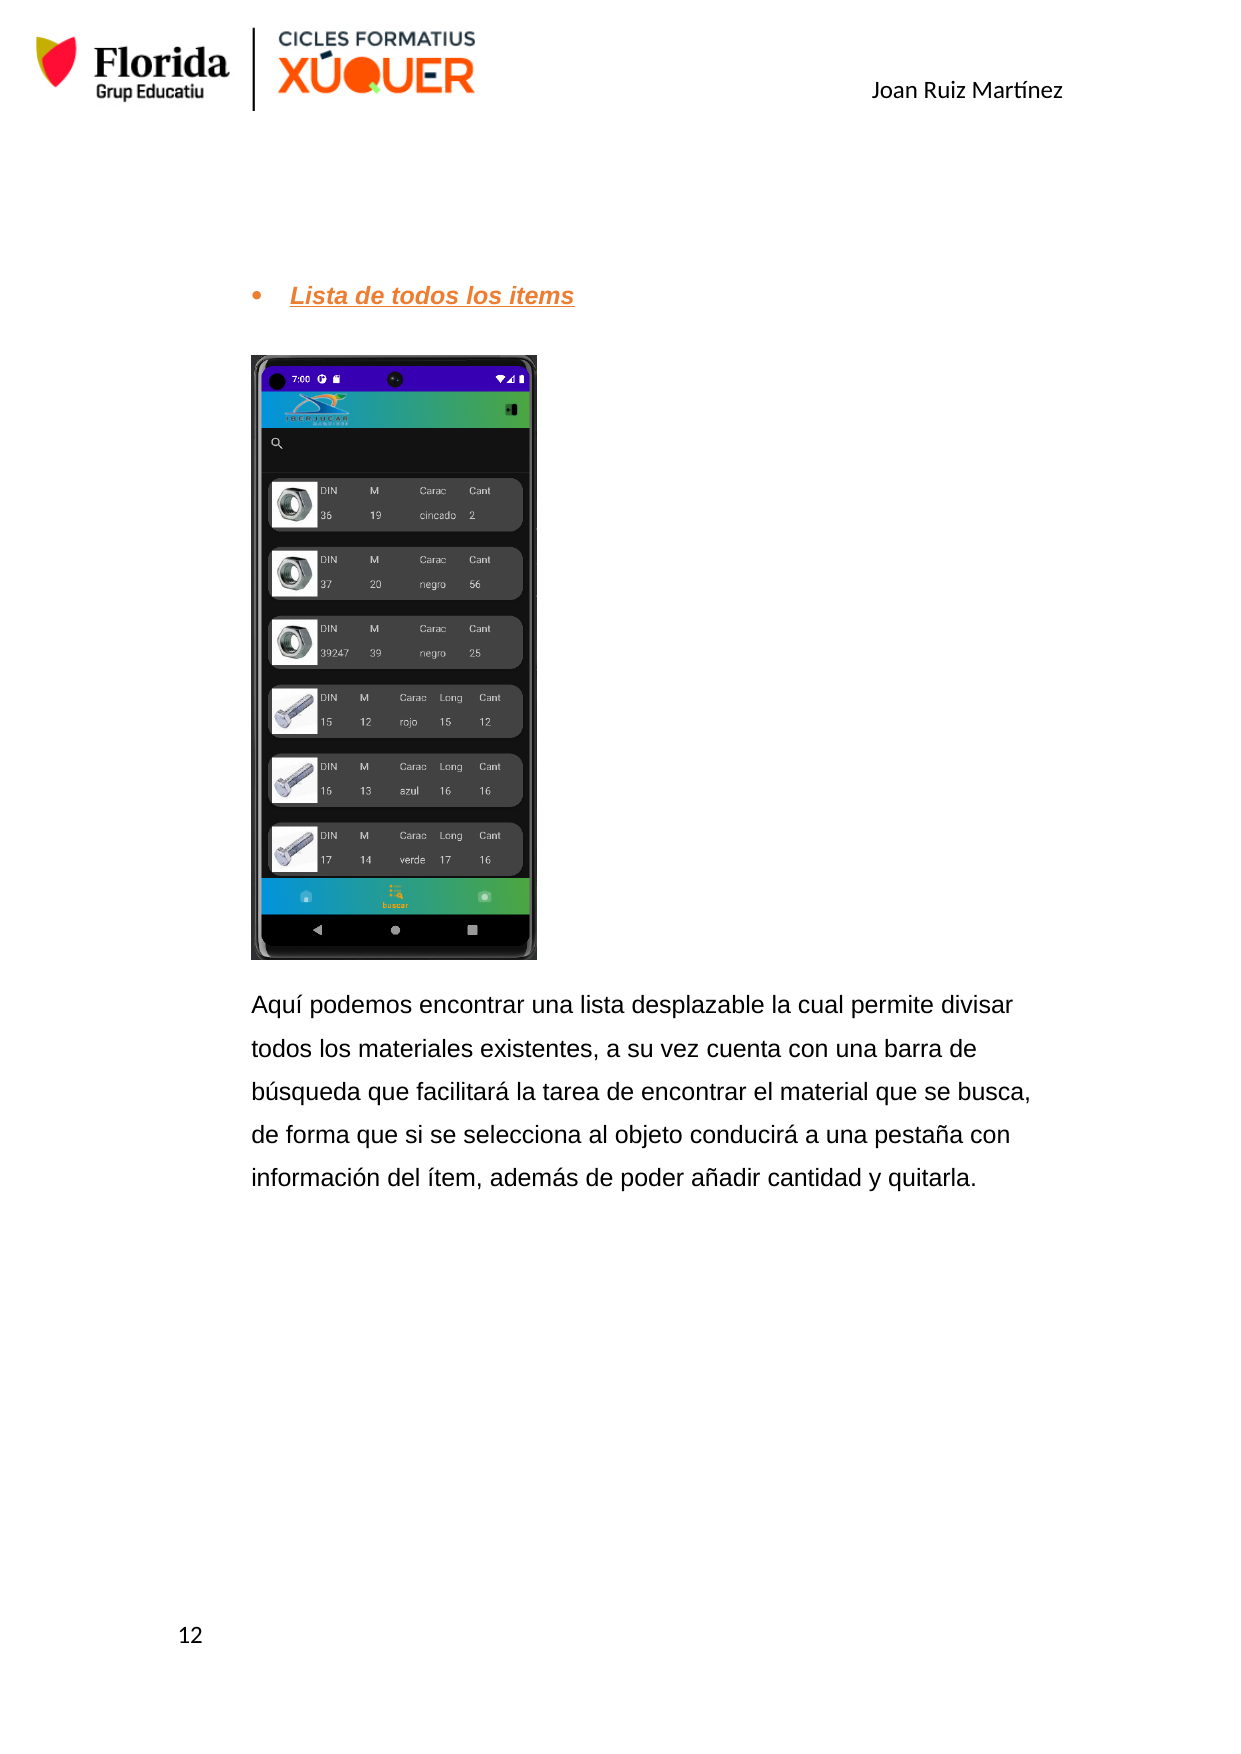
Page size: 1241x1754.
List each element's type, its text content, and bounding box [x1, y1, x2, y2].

picture [251, 355, 537, 960]
text Aquí podemos encontrar una lista desplazable la cual permite divisar todos los materiales existentes, a su vez cuenta con una barra de búsqueda que facilitará la tarea de encontrar el material que se busca, de forma que si se selecciona al objeto conducirá a una pestaña con información del ítem, además de poder añadir cantidad y quitarla. [251, 990, 1063, 1192]
picture [36, 27, 476, 111]
subtitle Lista de todos los items [252, 281, 1063, 310]
